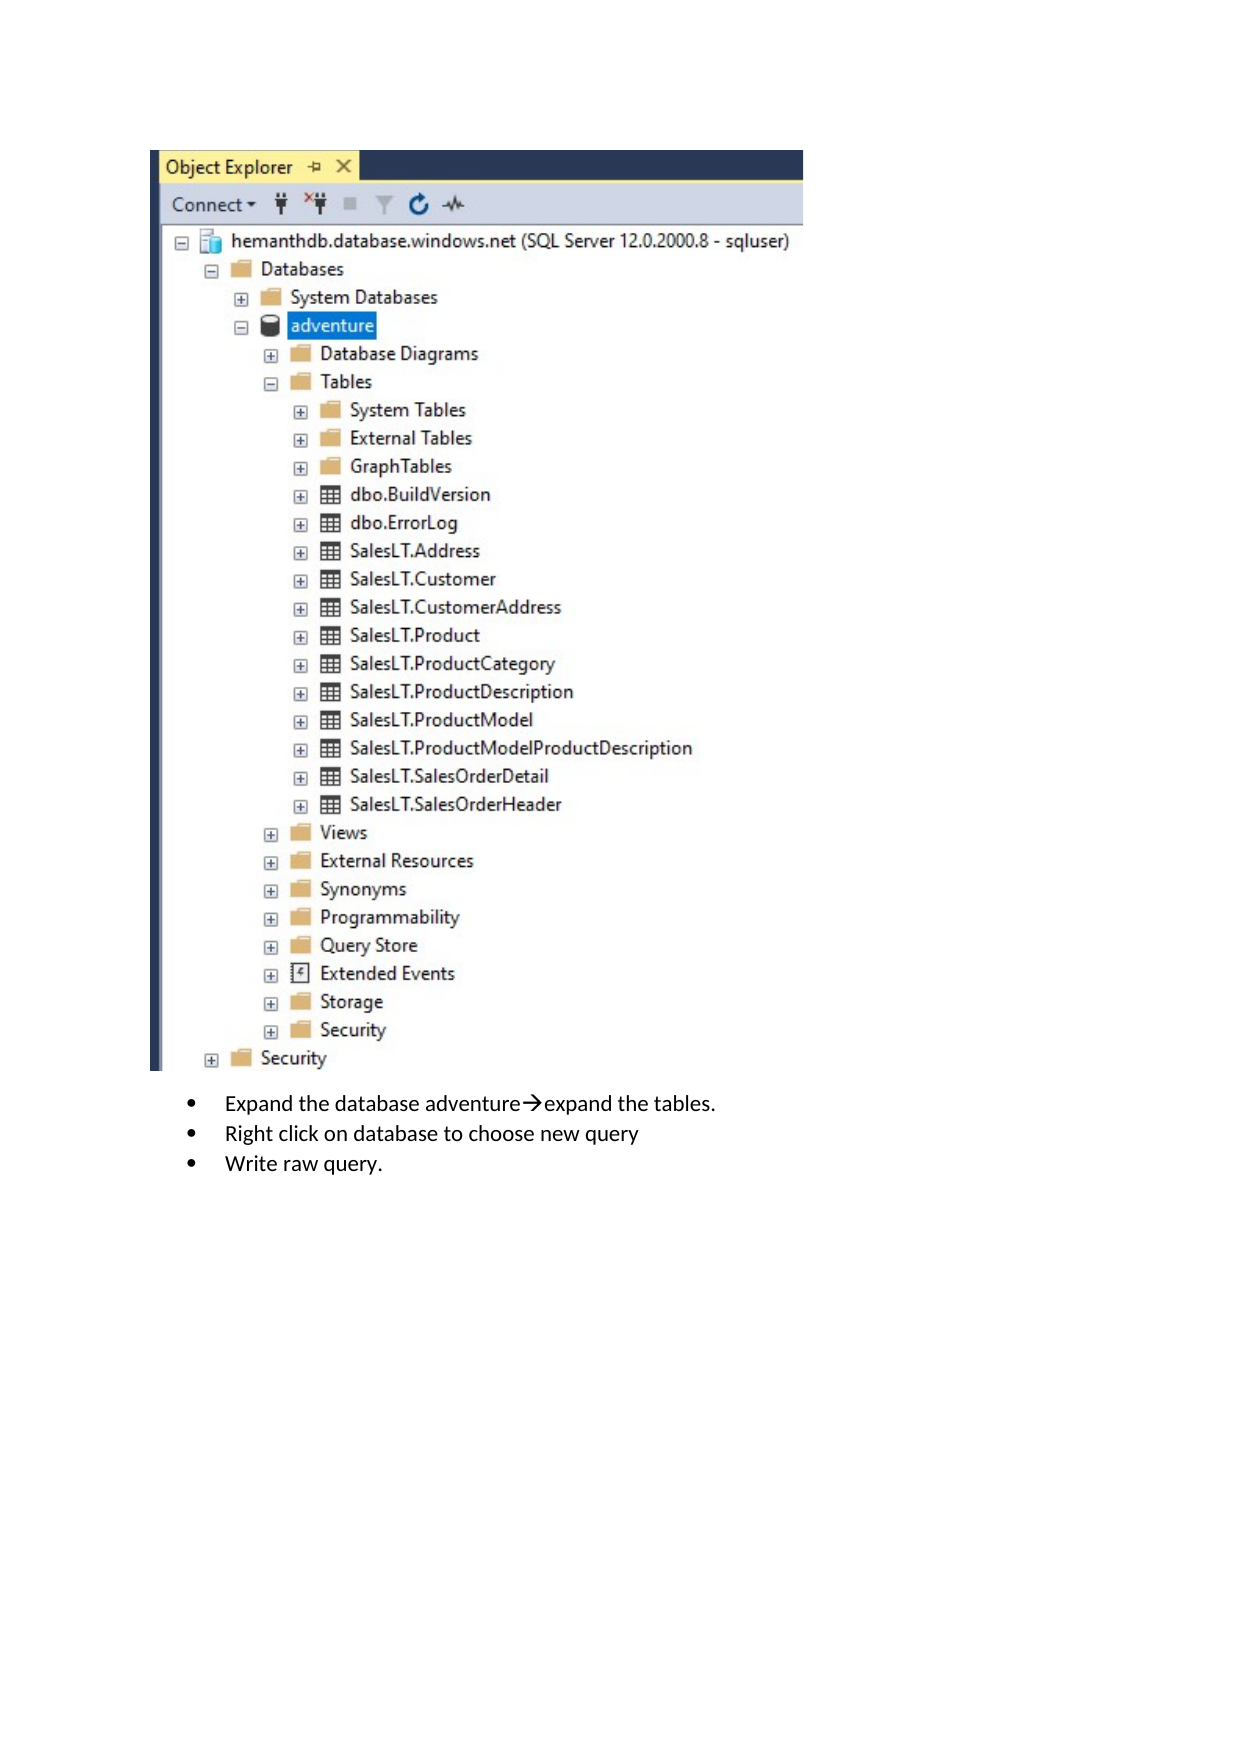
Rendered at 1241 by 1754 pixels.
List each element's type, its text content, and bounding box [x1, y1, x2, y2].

list Expand the database adventureexpand the tables. [187, 1089, 1090, 1117]
list Right click on database to choose new query [187, 1119, 1090, 1147]
list Write raw query. [187, 1149, 1090, 1178]
picture [150, 150, 804, 1071]
